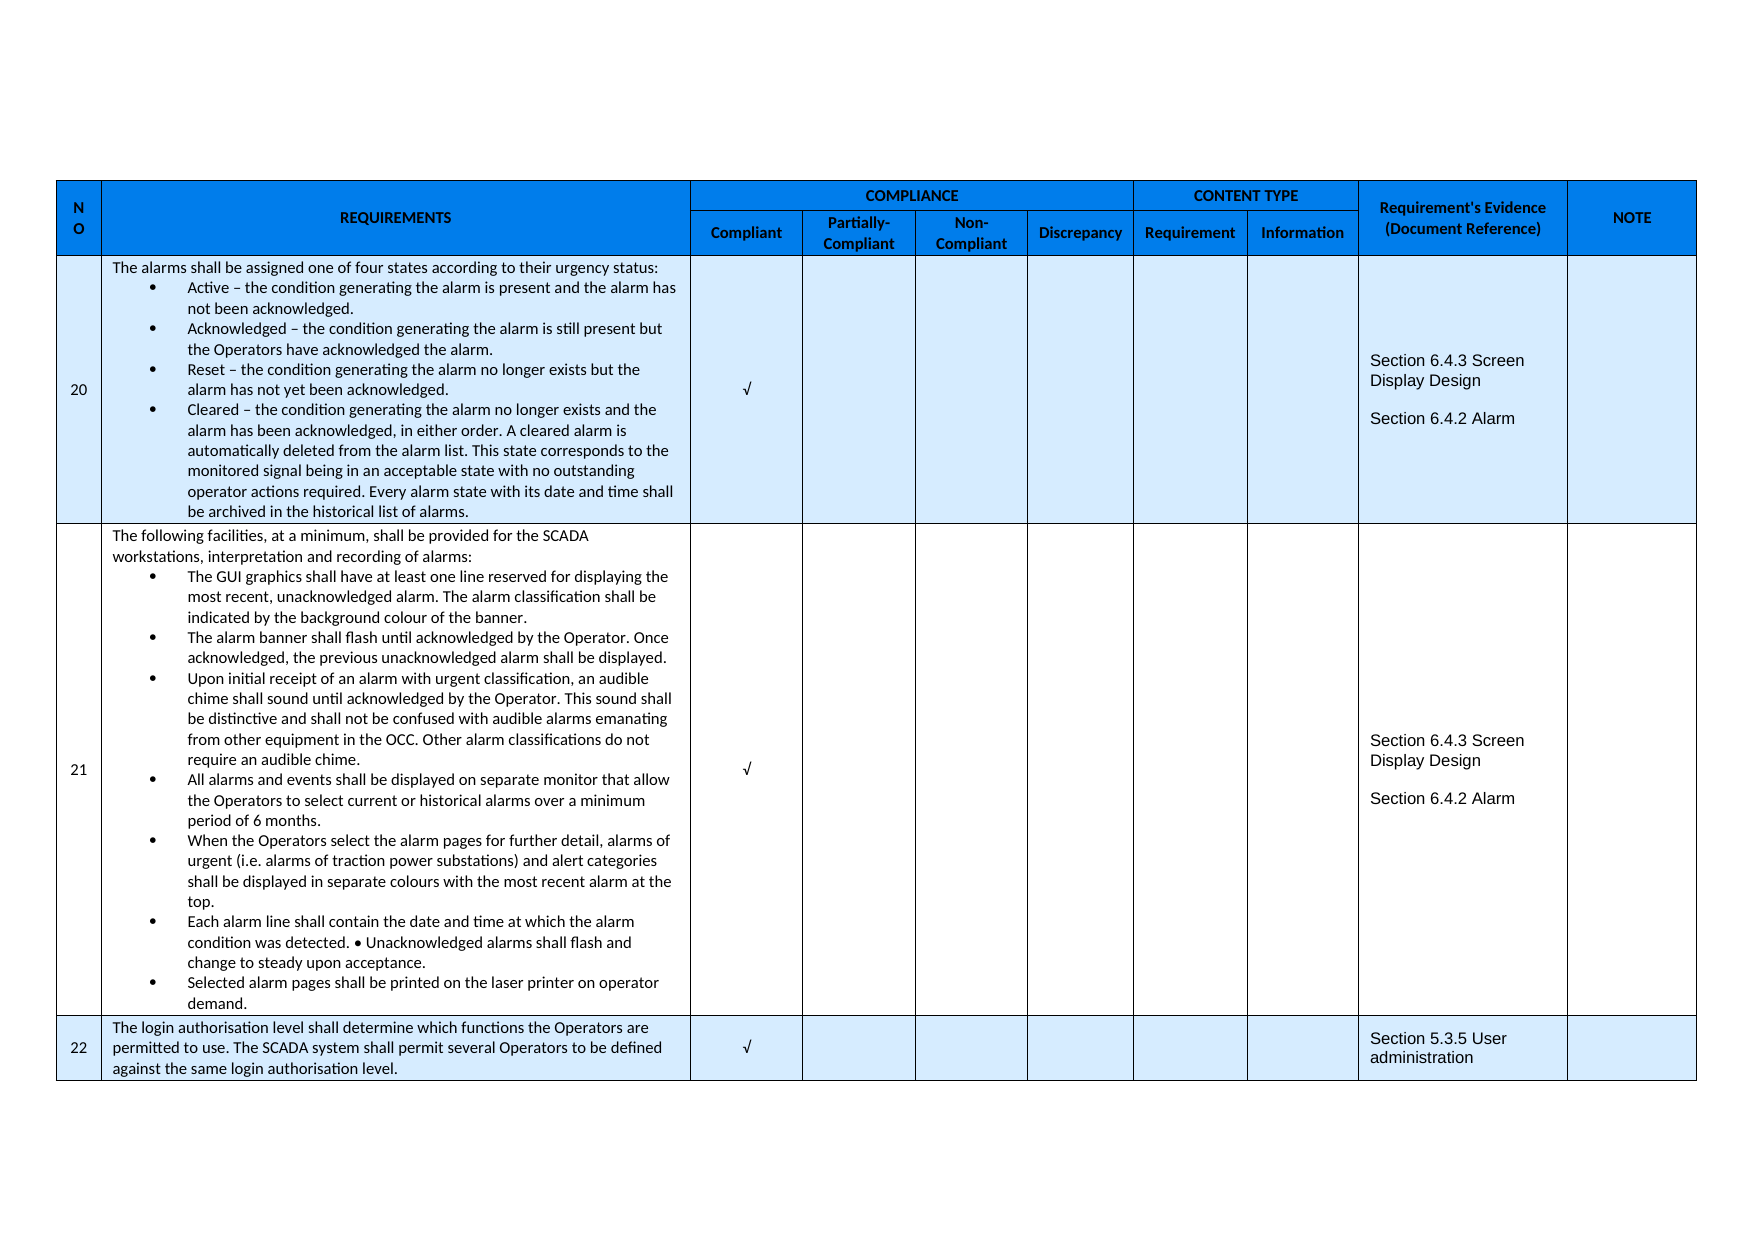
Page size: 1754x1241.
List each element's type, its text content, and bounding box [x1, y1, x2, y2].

table_cell Compliant [691, 211, 802, 255]
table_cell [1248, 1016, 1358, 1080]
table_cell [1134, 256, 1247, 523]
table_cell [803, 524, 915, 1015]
table_header NO [57, 181, 101, 255]
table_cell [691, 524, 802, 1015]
table_header Requirement's Evidence (Document Reference) [1359, 181, 1567, 255]
table_header REQUIREMENTS [102, 181, 690, 255]
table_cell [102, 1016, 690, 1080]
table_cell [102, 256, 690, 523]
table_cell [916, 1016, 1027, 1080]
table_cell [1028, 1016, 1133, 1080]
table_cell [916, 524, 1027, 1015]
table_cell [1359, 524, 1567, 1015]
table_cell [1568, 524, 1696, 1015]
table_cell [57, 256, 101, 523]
table_cell Non-Compliant [916, 211, 1027, 255]
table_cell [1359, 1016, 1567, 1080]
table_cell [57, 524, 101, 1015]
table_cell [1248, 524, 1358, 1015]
table_cell Discrepancy [1028, 211, 1133, 255]
table_header NOTE [1568, 181, 1696, 255]
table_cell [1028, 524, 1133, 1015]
table_cell Information [1248, 211, 1358, 255]
table_cell Requirement [1134, 211, 1247, 255]
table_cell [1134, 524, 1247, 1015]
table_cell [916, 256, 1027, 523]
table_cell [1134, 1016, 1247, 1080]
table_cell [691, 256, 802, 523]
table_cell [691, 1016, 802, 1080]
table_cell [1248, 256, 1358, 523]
table_header CONTENT TYPE [1134, 181, 1358, 210]
table_cell Partially-Compliant [803, 211, 915, 255]
table_header COMPLIANCE [691, 181, 1133, 210]
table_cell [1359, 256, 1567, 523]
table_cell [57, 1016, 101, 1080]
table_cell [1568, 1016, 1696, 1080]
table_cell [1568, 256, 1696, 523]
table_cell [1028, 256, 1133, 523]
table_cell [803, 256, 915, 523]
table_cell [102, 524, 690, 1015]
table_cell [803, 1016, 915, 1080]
